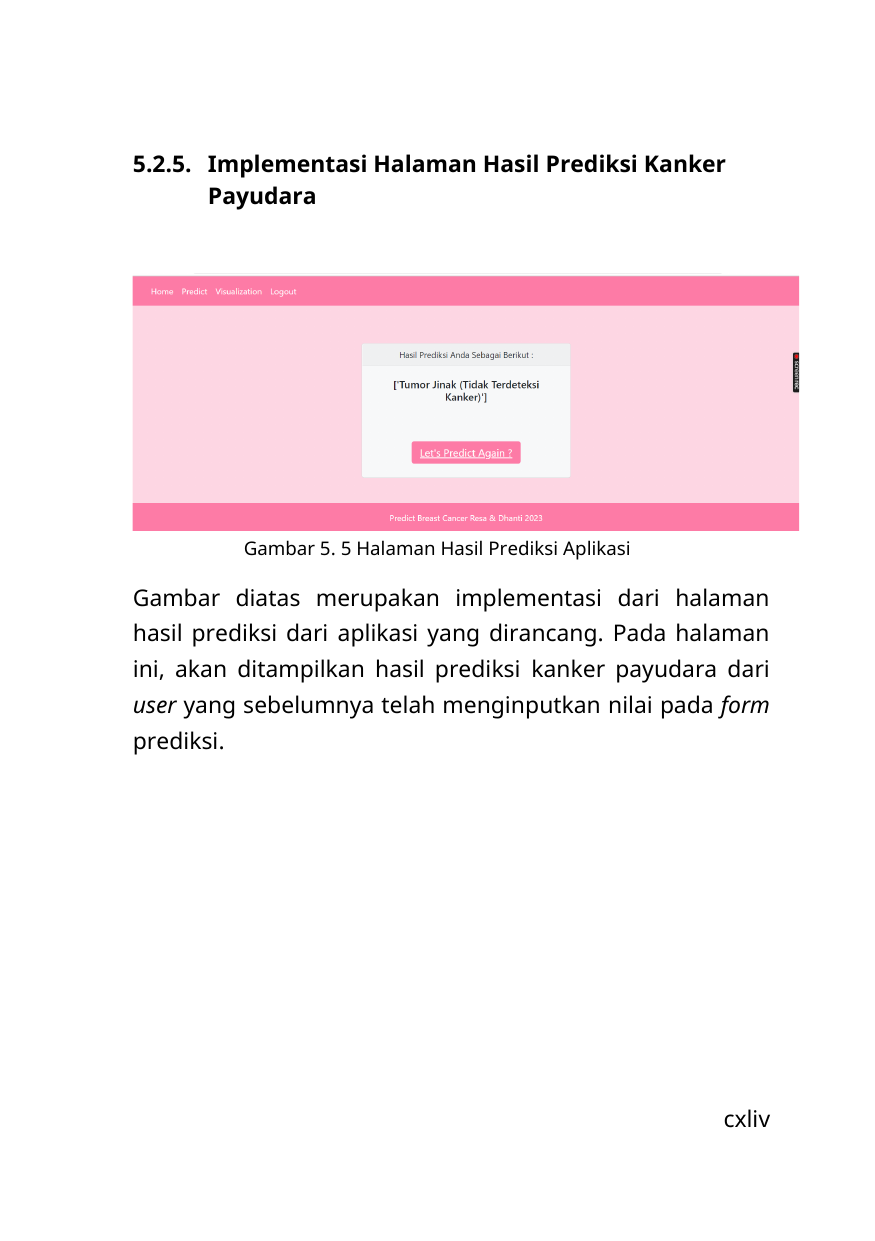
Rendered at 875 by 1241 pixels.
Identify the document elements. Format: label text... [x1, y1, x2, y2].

subtitle Implementasi Halaman Hasil Prediksi Kanker Payudara [133, 148, 770, 211]
text Gambar diatas merupakan implementasi dari halaman hasil prediksi dari aplikasi yang dirancang. Pada halaman ini, akan ditampilkan hasil prediksi kanker payudara dari user yang sebelumnya telah menginputkan nilai pada form prediksi. [133, 581, 770, 756]
picture [132, 273, 800, 531]
